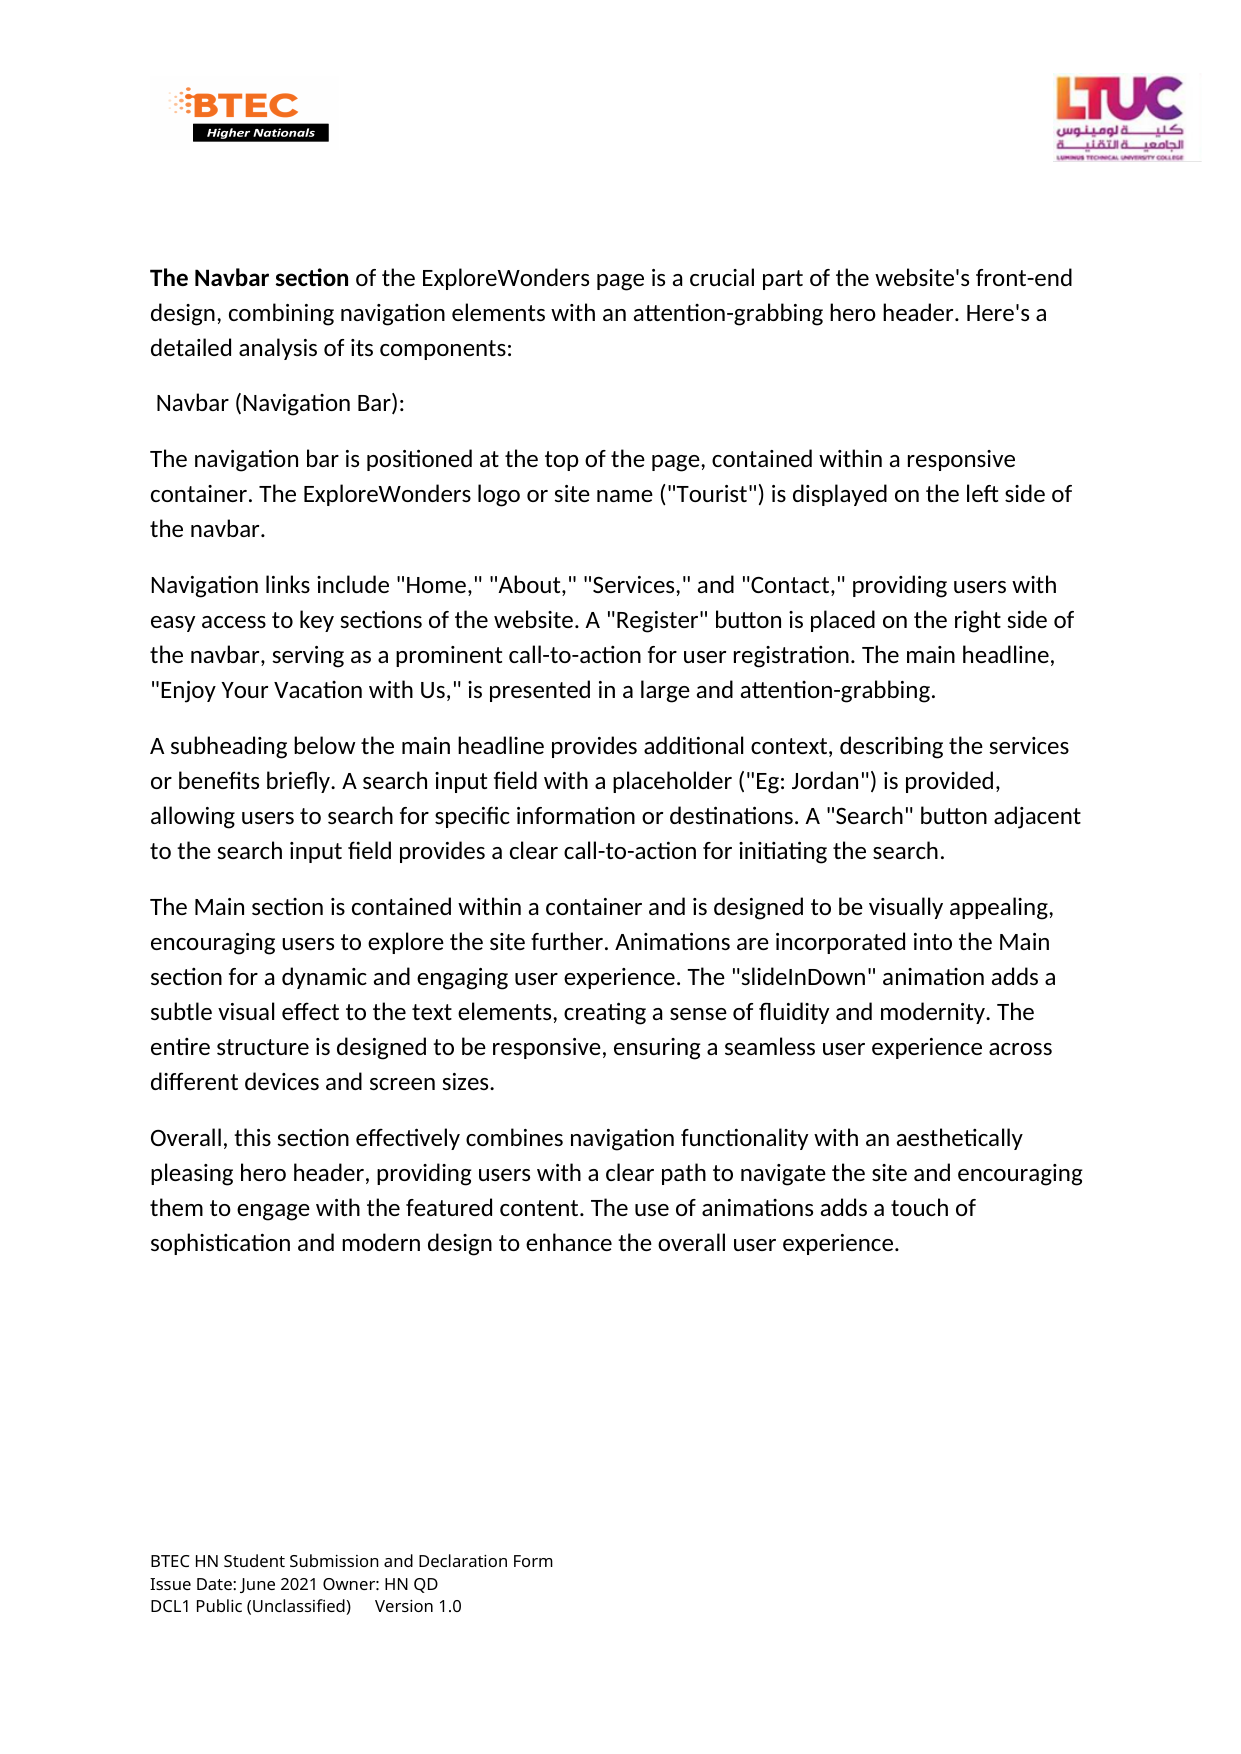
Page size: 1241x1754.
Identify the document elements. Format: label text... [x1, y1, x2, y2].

text Navbar (Navigation Bar): [150, 387, 1090, 418]
picture [150, 76, 339, 150]
text The Main section is contained within a container and is designed to be visually appealing, encouraging users to explore the site further. Animations are incorporated into the Main section for a dynamic and engaging user experience. The "slideInDown" animation adds a subtle visual effect to the text elements, creating a sense of fluidity and modernity. The entire structure is designed to be responsive, ensuring a seamless user experience across different devices and screen sizes. [150, 891, 1090, 1096]
text Navigation links include "Home," "About," "Services," and "Contact," providing users with easy access to key sections of the website. A "Register" button is placed on the right side of the navbar, serving as a prominent call-to-action for user registration. The main headline, "Enjoy Your Vacation with Us," is presented in a large and attention-grabbing. [150, 569, 1090, 705]
text Overall, this section effectively combines navigation functionality with an aesthetically pleasing hero header, providing users with a clear path to navigate the site and encouraging them to engage with the featured content. The use of animations adds a touch of sophistication and modern design to enhance the overall user experience. [150, 1122, 1090, 1257]
text A subheading below the main headline provides additional context, describing the services or benefits briefly. A search input field with a placeholder ("Eg: Jordan") is provided, allowing users to search for specific information or destinations. A "Search" button adjacent to the search input field provides a clear call-to-action for initiating the search. [150, 730, 1090, 866]
text The navigation bar is positioned at the top of the page, contained within a responsive container. The ExploreWonders logo or site name ("Tourist") is displayed on the left side of the navbar. [150, 443, 1090, 544]
text The Navbar section of the ExploreWonders page is a crucial part of the website's front-end design, combining navigation elements with an attention-grabbing hero header. Here's a detailed analysis of its components: [150, 262, 1090, 362]
picture [1053, 73, 1202, 163]
